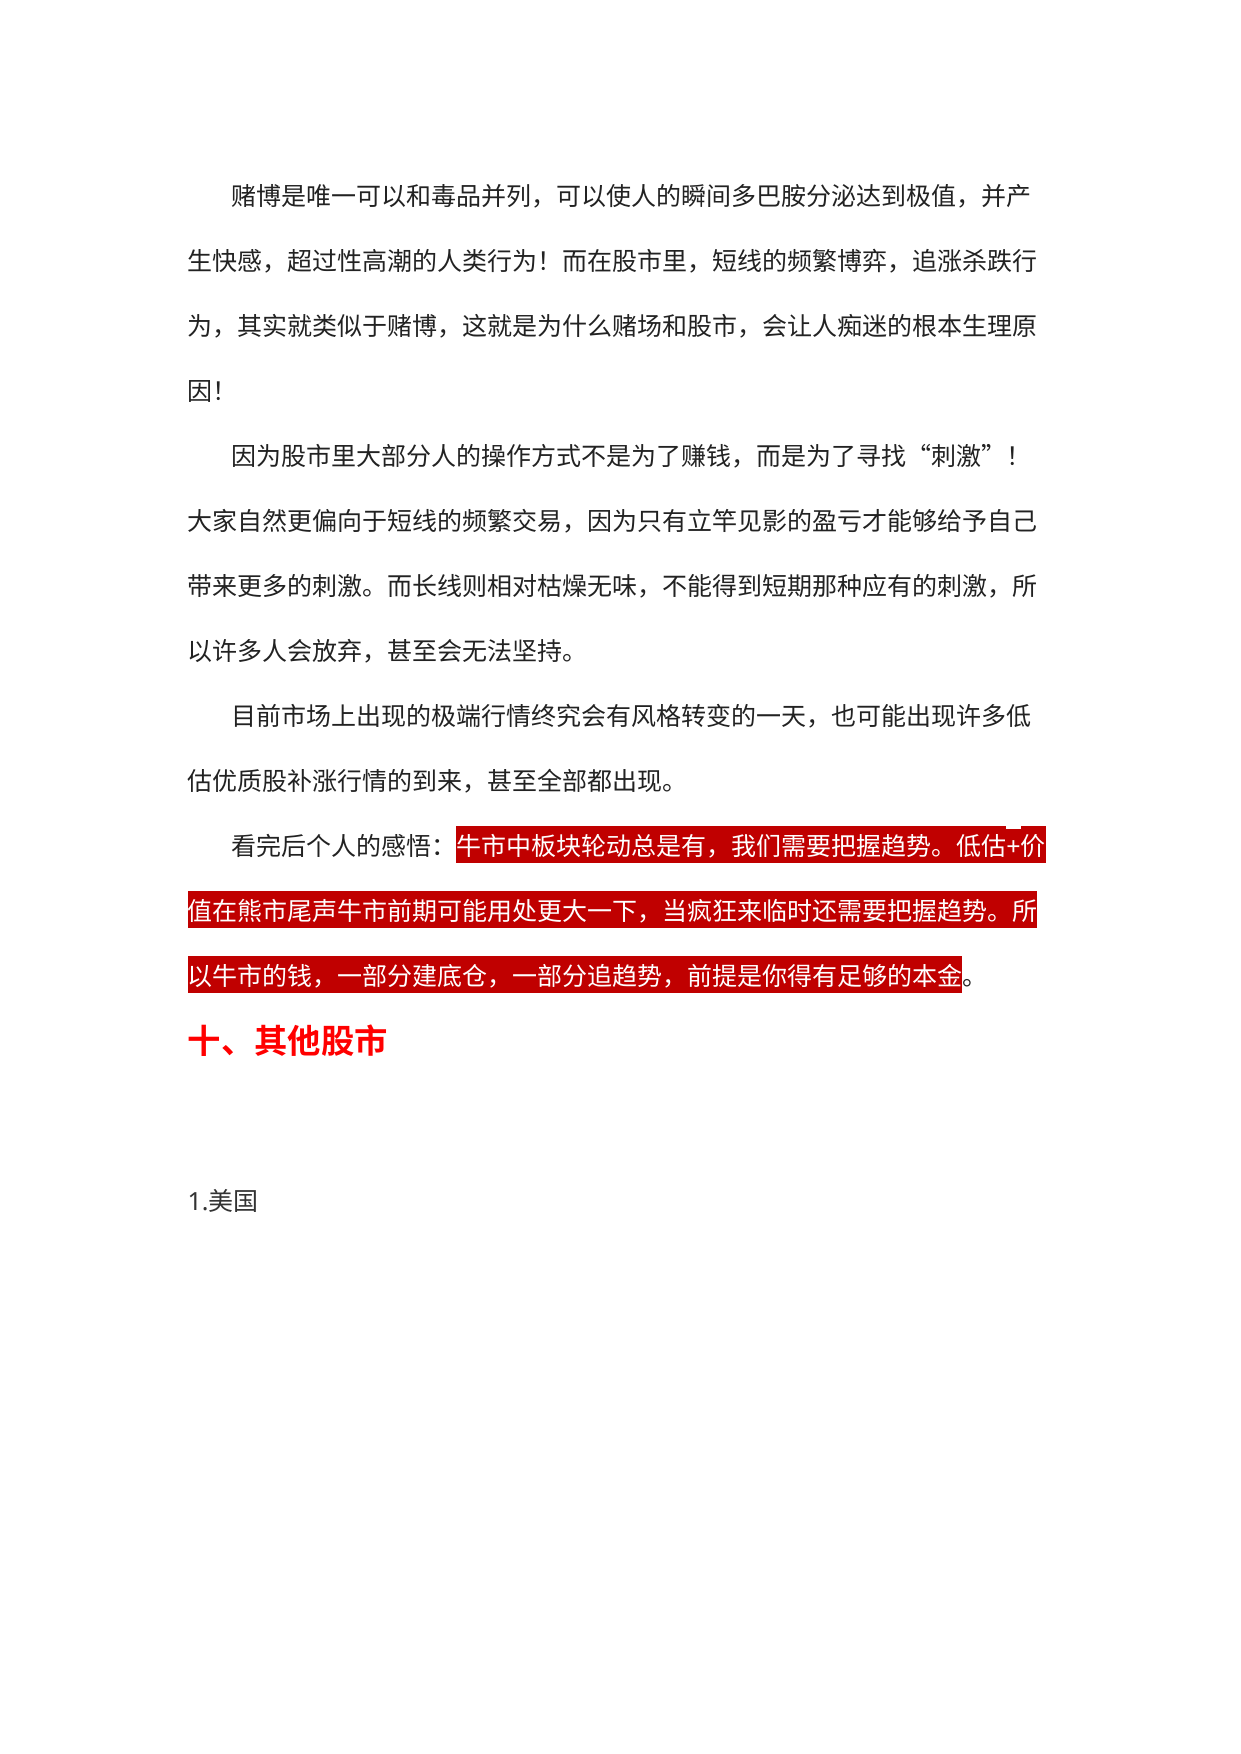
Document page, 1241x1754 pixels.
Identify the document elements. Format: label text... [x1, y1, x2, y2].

text 赌博是唯一可以和毒品并列，可以使人的瞬间多巴胺分泌达到极值，并产生快感，超过性高潮的人类行为！而在股市里，短线的频繁博弈，追涨杀跌行为，其实就类似于赌博，这就是为什么赌场和股市，会让人痴迷的根本生理原因！ [187, 162, 1053, 422]
subtitle 十、其他股市 [187, 1007, 1053, 1072]
text 因为股市里大部分人的操作方式不是为了赚钱，而是为了寻找“刺激”！大家自然更偏向于短线的频繁交易，因为只有立竿见影的盈亏才能够给予自己带来更多的刺激。而长线则相对枯燥无味，不能得到短期那种应有的刺激，所以许多人会放弃，甚至会无法坚持。 [187, 422, 1053, 682]
text 目前市场上出现的极端行情终究会有风格转变的一天，也可能出现许多低估优质股补涨行情的到来，甚至全部都出现。 [187, 682, 1053, 812]
subtitle 1.美国 [187, 1167, 1053, 1232]
text 看完后个人的感悟：牛市中板块轮动总是有，我们需要把握趋势。低估+价值在熊市尾声牛市前期可能用处更大一下，当疯狂来临时还需要把握趋势。所以牛市的钱，一部分建底仓，一部分追趋势，前提是你得有足够的本金。 [187, 812, 1053, 1007]
